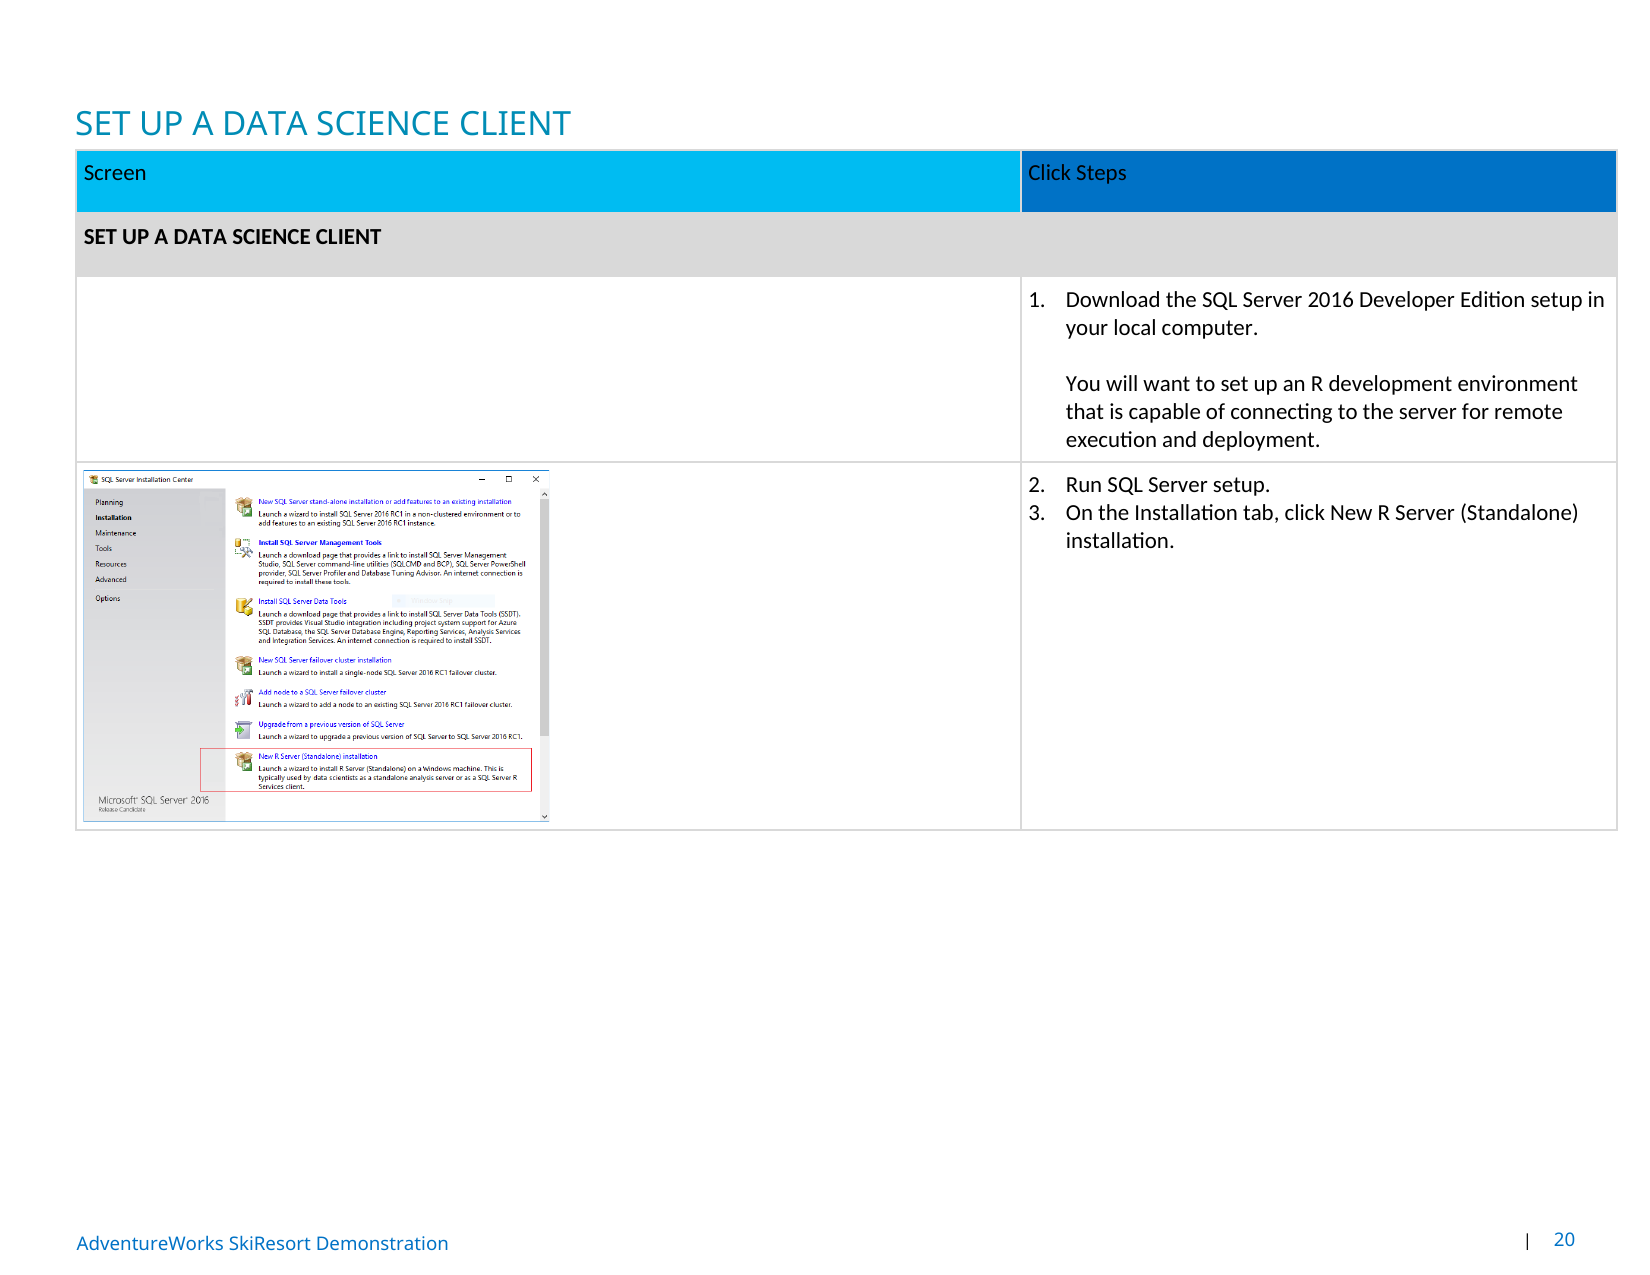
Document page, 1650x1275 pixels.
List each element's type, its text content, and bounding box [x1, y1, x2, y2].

table_header Screen [77, 151, 1020, 212]
table_cell Download the SQL Server 2016 Developer Edition setup in your local computer. You will want to set up an R development environment that is capable of connecting to the server for remote execution and deployment. [1022, 277, 1616, 461]
table_cell SET UP A DATA SCIENCE CLIENT [77, 214, 1616, 275]
table_cell [77, 463, 1020, 829]
subtitle SET UP A DATA SCIENCE CLIENT [75, 100, 1575, 145]
table_cell [77, 277, 1020, 461]
table_cell Run SQL Server setup. On the Installation tab, click New R Server (Standalone) installation. [1022, 463, 1616, 829]
picture [83, 470, 550, 822]
table_header Click Steps [1022, 151, 1616, 212]
